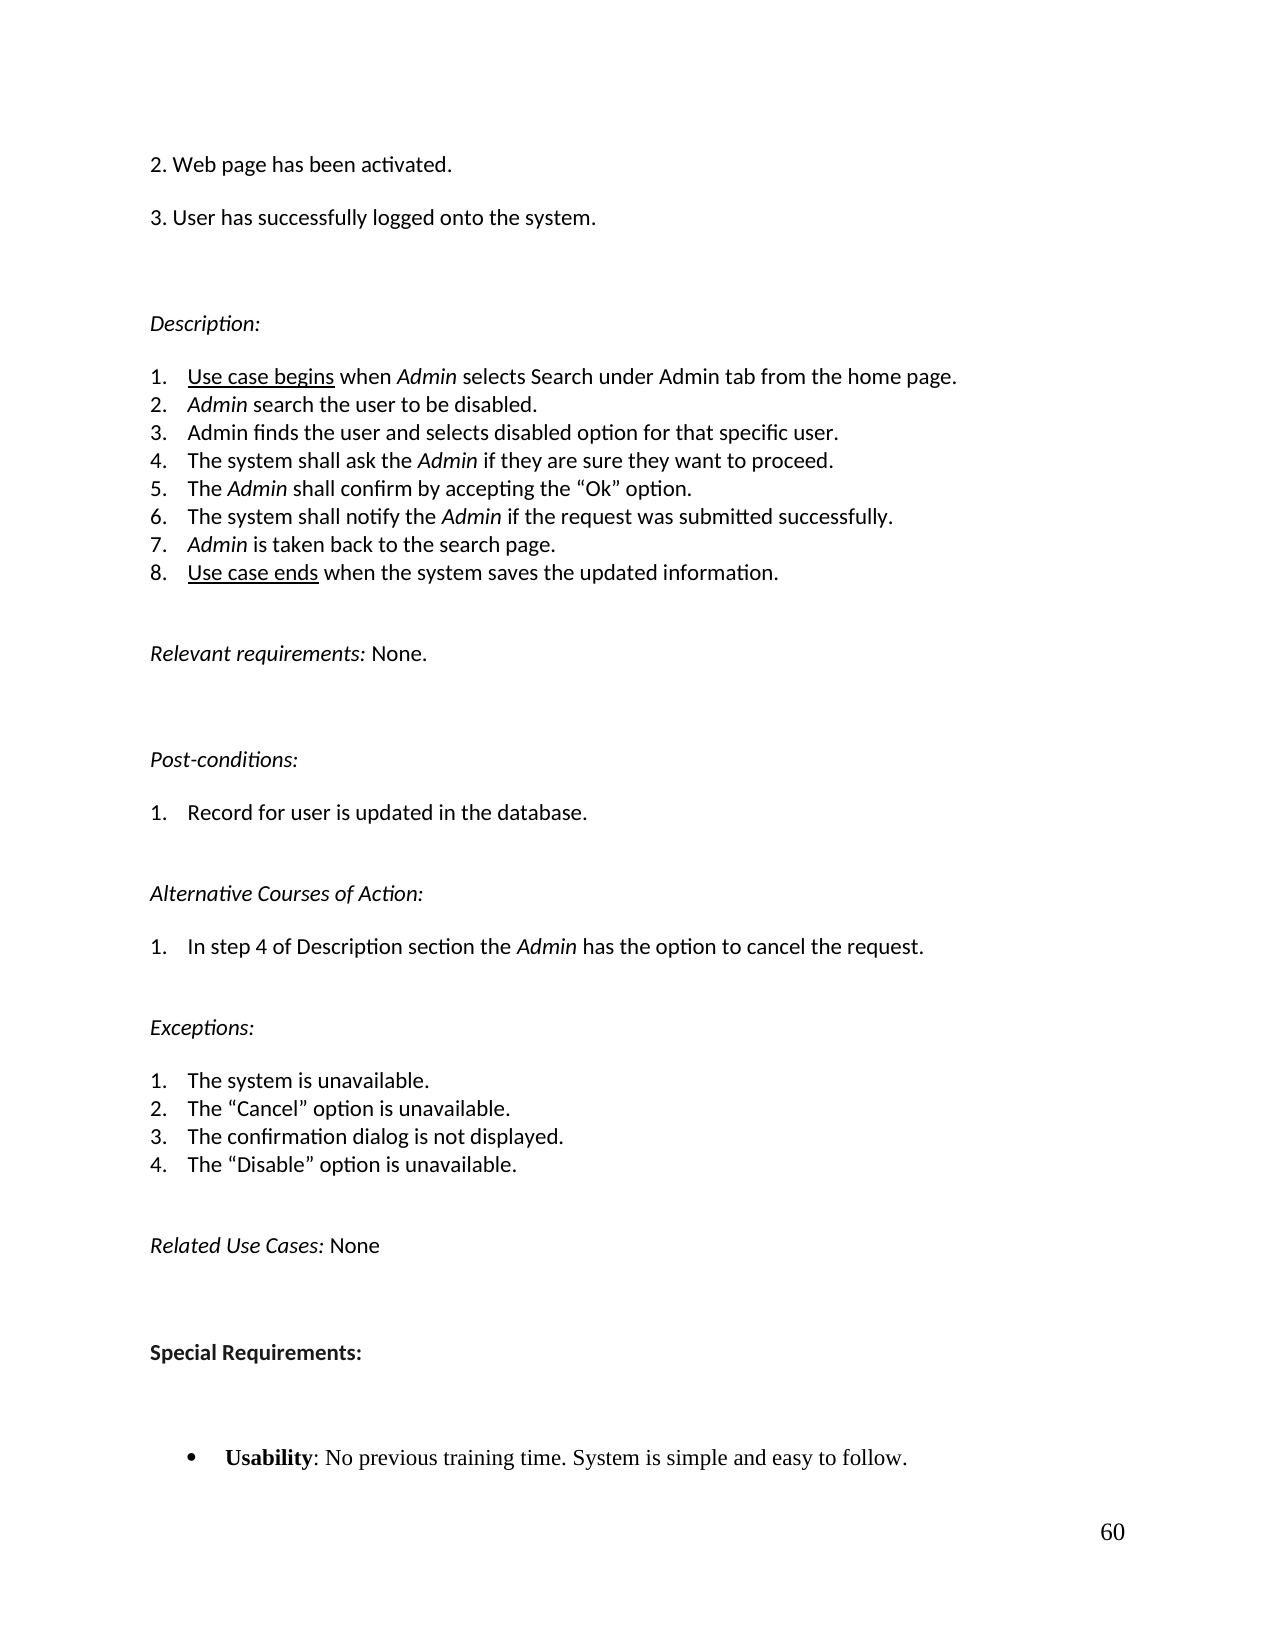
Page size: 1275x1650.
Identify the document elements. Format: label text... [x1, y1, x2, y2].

text Related Use Cases: None [150, 1232, 1125, 1259]
text Post-conditions: [150, 745, 1125, 773]
list The “Cancel” option is unavailable. [150, 1094, 1125, 1122]
text Exceptions: [150, 1013, 1125, 1041]
text Alternative Courses of Action: [150, 879, 1125, 907]
text Special Requirements: [150, 1338, 1125, 1366]
text 2. Web page has been activated. [150, 150, 1125, 178]
list Use case begins when Admin selects Search under Admin tab from the home page. [150, 362, 1125, 390]
list Admin is taken back to the search page. [150, 530, 1125, 558]
list Admin finds the user and selects disabled option for that specific user. [150, 418, 1125, 446]
list The Admin shall confirm by accepting the “Ok” option. [150, 474, 1125, 502]
text Description: [150, 309, 1125, 337]
list The confirmation dialog is not displayed. [150, 1122, 1125, 1151]
list The system is unavailable. [150, 1066, 1125, 1094]
list The “Disable” option is unavailable. [150, 1151, 1125, 1178]
list In step 4 of Description section the Admin has the option to cancel the request. [150, 932, 1125, 960]
list The system shall ask the Admin if they are sure they want to proceed. [150, 446, 1125, 474]
list Record for user is updated in the database. [150, 798, 1125, 826]
text 3. User has successfully logged onto the system. [150, 203, 1125, 231]
list Usability: No previous training time. System is simple and easy to follow. [187, 1444, 1125, 1470]
list The system shall notify the Admin if the request was submitted successfully. [150, 502, 1125, 530]
list Use case ends when the system saves the updated information. [150, 558, 1125, 586]
list Admin search the user to be disabled. [150, 390, 1125, 418]
text Relevant requirements: None. [150, 639, 1125, 667]
